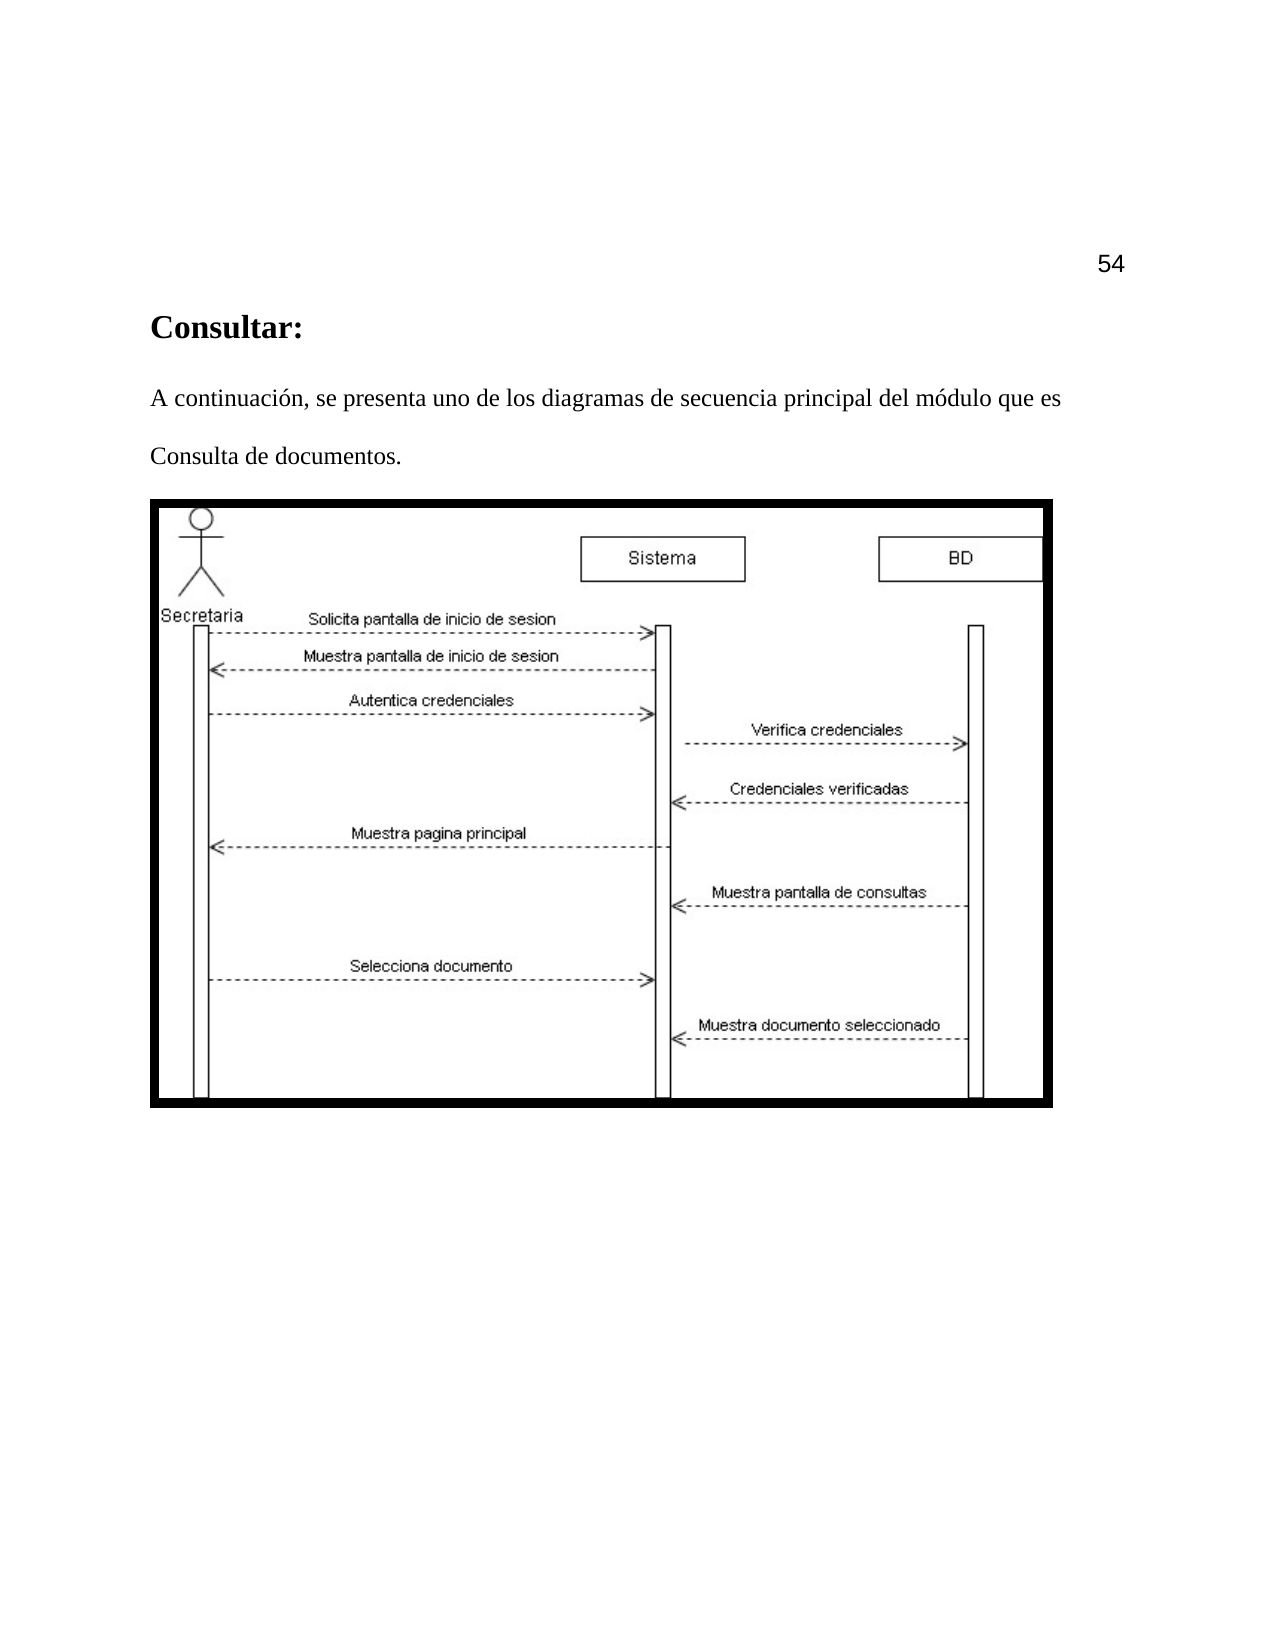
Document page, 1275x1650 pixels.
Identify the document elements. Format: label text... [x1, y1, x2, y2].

text Consulta de documentos. [150, 441, 1125, 470]
text A continuación, se presenta uno de los diagramas de secuencia principal del módulo que es [150, 383, 1125, 412]
text Consultar: [150, 307, 1125, 345]
picture [159, 508, 1043, 1098]
